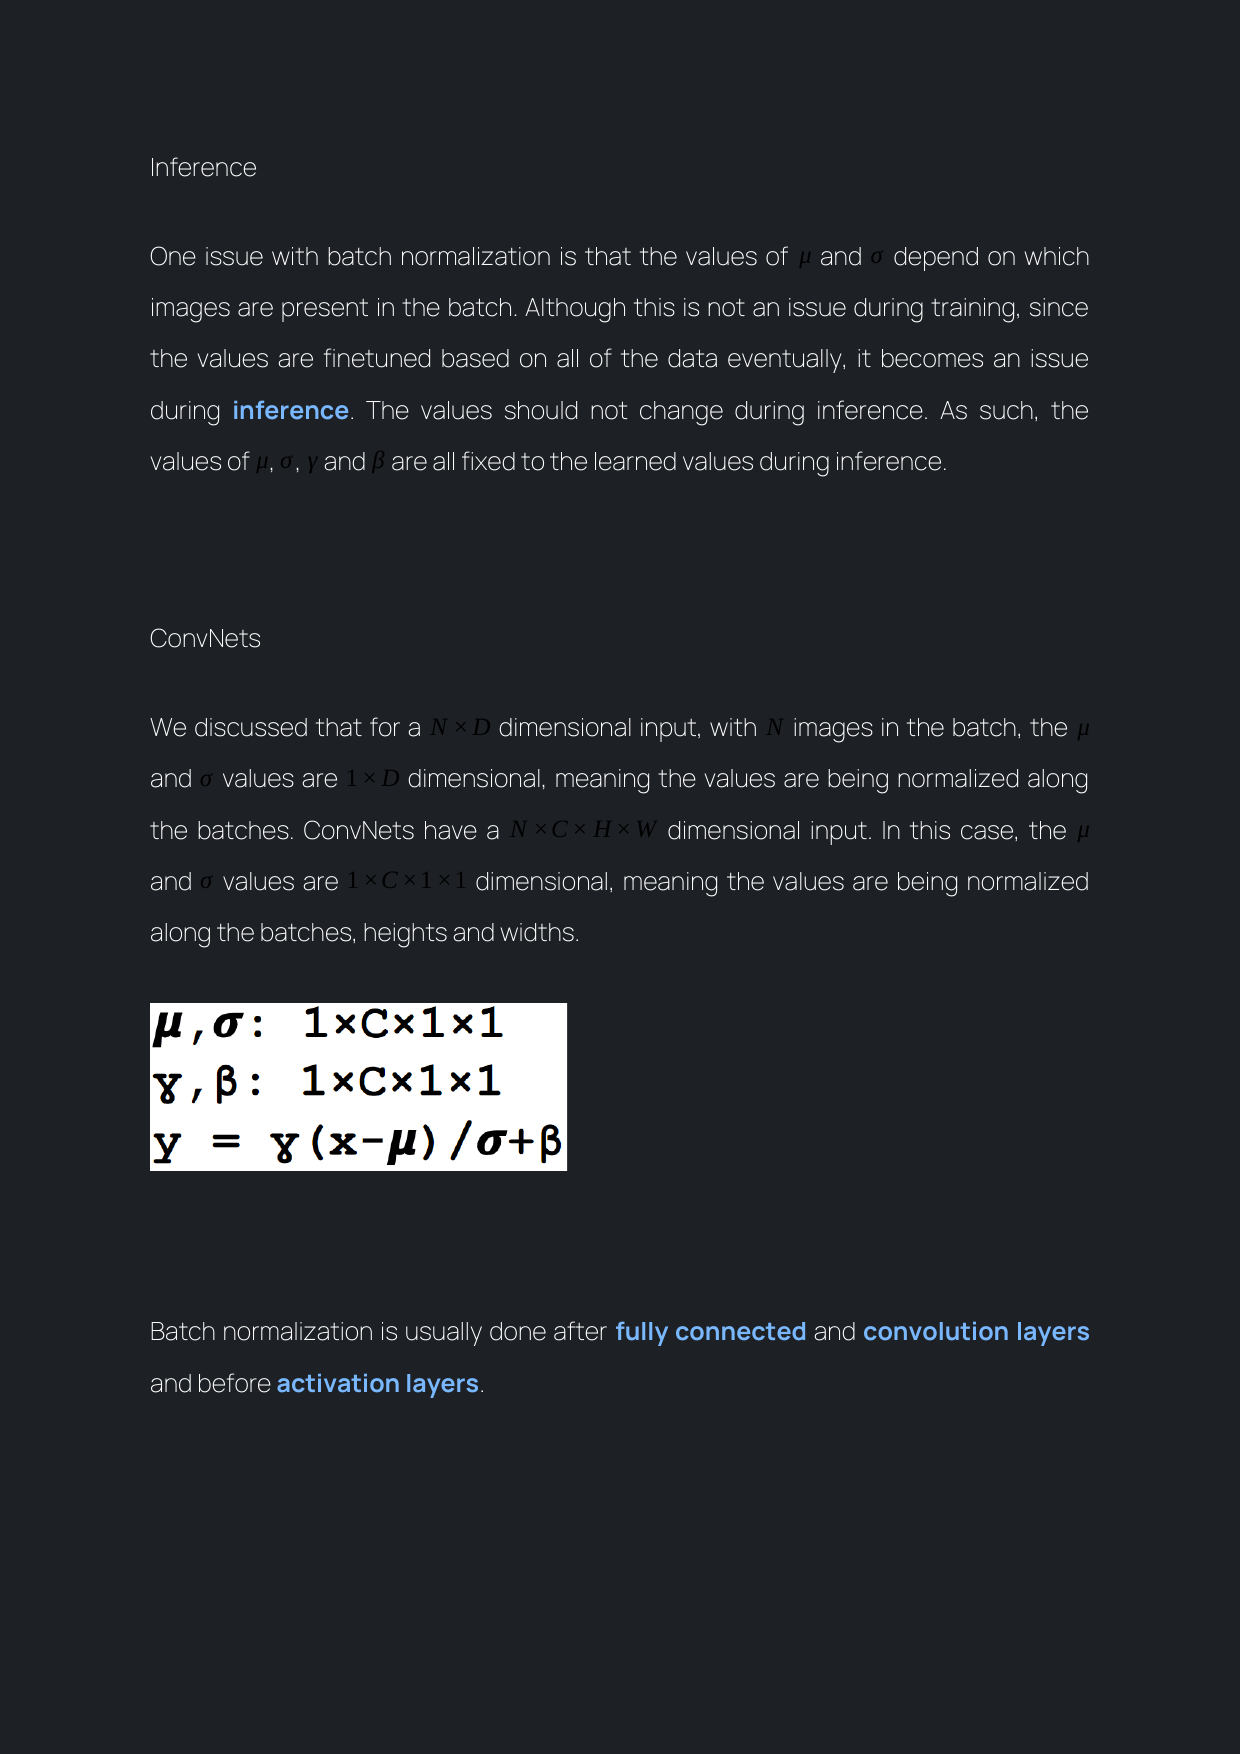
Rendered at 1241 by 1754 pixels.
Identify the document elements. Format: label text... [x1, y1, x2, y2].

text We discussed that for a dimensional input, with images in the batch, the and values are dimensional, meaning the values are being normalized along the batches. ConvNets have a dimensional input. In this case, the and values are dimensional, meaning the values are being normalized along the batches, heights and widths. [150, 710, 1090, 949]
subtitle ConvNets [150, 621, 1090, 655]
text One issue with batch normalization is that the values of and depend on which images are present in the batch. Although this is not an issue during training, since the values are finetuned based on all of the data eventually, it becomes an issue during inference. The values should not change during inference. As such, the values of , , and are all fixed to the learned values during inference. [150, 239, 1090, 478]
subtitle Inference [150, 150, 1090, 184]
picture [150, 1003, 568, 1171]
text Batch normalization is usually done after fully connected and convolution layers and before activation layers. [150, 1314, 1090, 1399]
